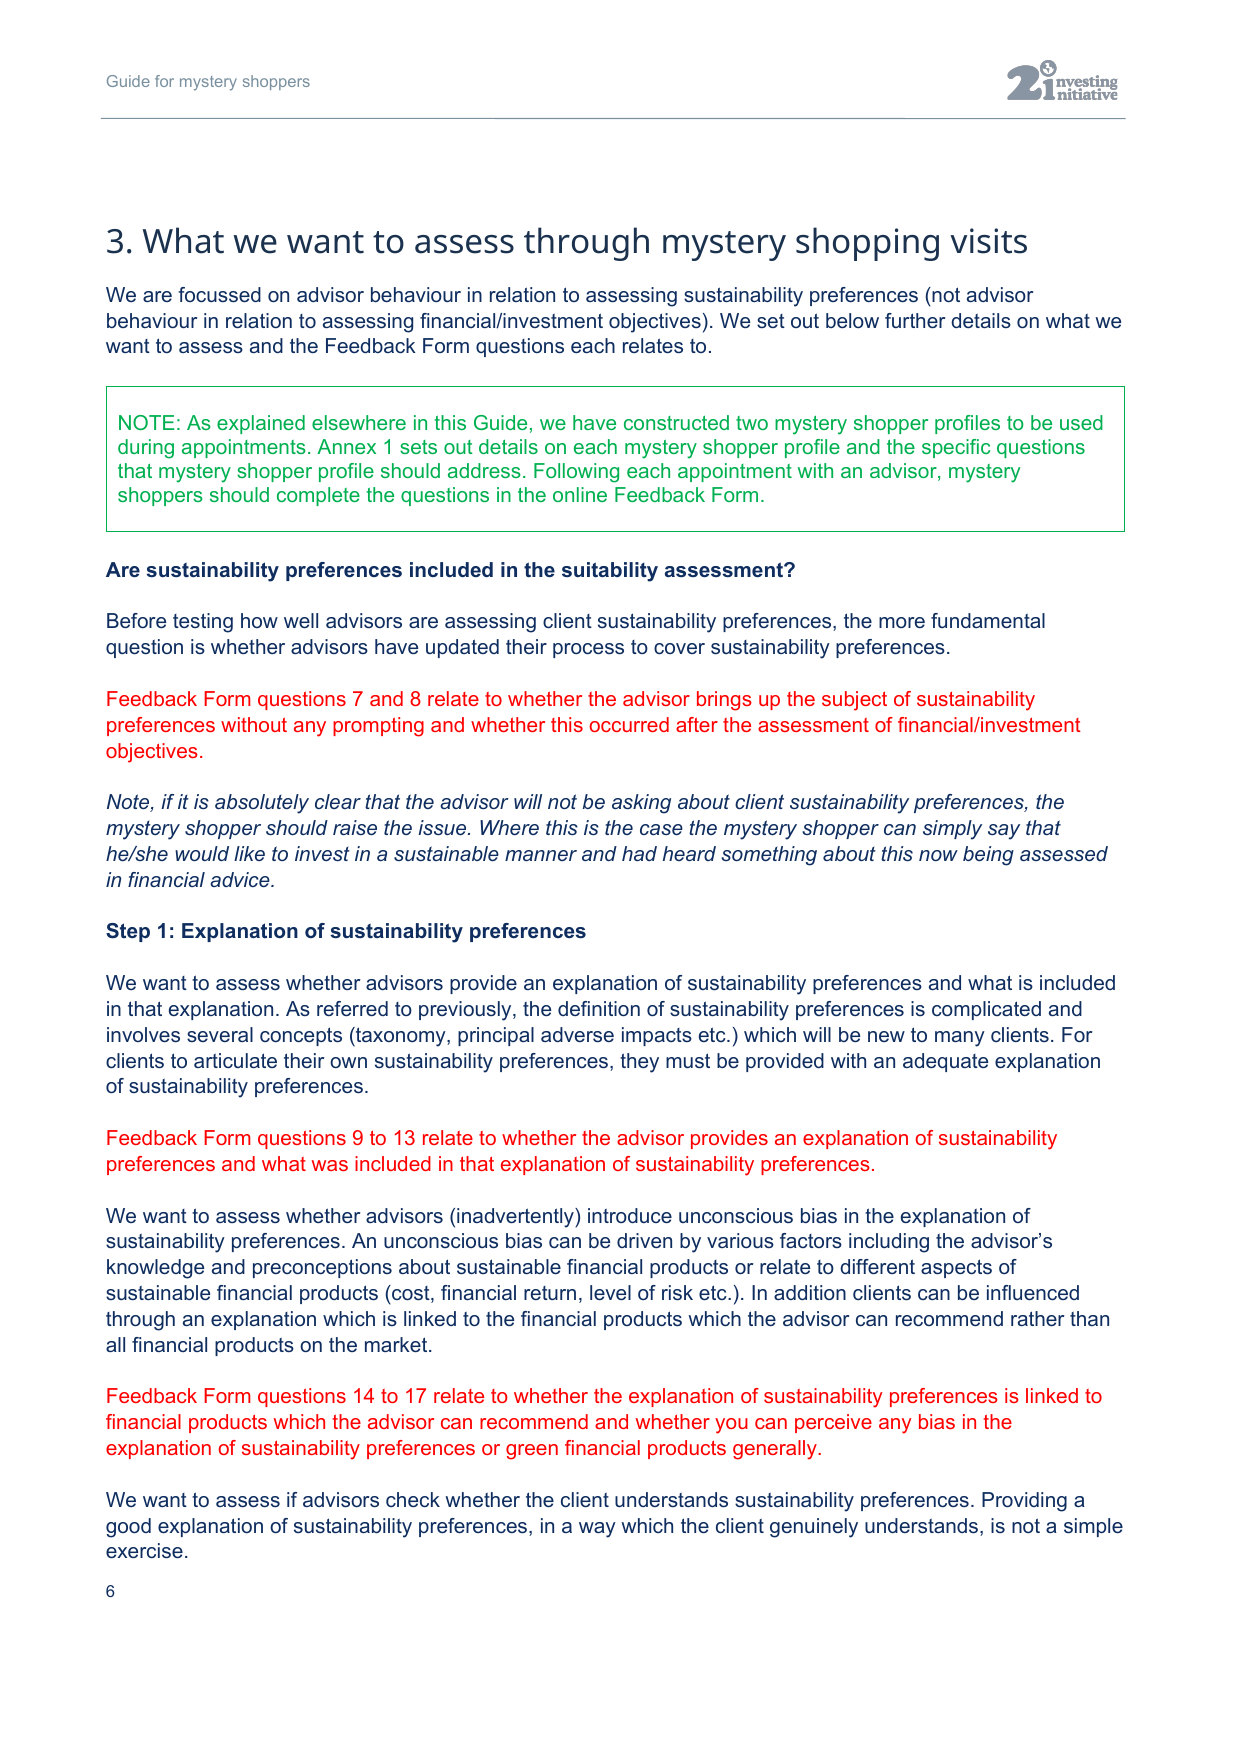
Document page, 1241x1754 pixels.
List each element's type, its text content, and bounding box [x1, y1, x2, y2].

text Are sustainability preferences included in the suitability assessment? [106, 558, 1124, 582]
text Note, if it is absolutely clear that the advisor will not be asking about client sustainability preferences, the mystery shopper should raise the issue. Where this is the case the mystery shopper can simply say that he/she would like to invest in a sustainable manner and had heard something about this now being assessed in financial advice. [106, 790, 1124, 892]
subtitle 3. What we want to assess through mystery shopping visits [106, 218, 1124, 263]
text We want to assess if advisors check whether the client understands sustainability preferences. Providing a good explanation of sustainability preferences, in a way which the client genuinely understands, is not a simple exercise. [106, 1488, 1124, 1563]
text We are focussed on advisor behaviour in relation to assessing sustainability preferences (not advisor behaviour in relation to assessing financial/investment objectives). We set out below further details on what we want to assess and the Feedback Form questions each relates to. [106, 283, 1124, 358]
text Feedback Form questions 14 to 17 relate to whether the explanation of sustainability preferences is linked to financial products which the advisor can recommend and whether you can perceive any bias in the explanation of sustainability preferences or green financial products generally. [106, 1384, 1124, 1460]
text Feedback Form questions 9 to 13 relate to whether the advisor provides an explanation of sustainability preferences and what was included in that explanation of sustainability preferences. [106, 1126, 1124, 1176]
text Before testing how well advisors are assessing client sustainability preferences, the more fundamental question is whether advisors have updated their process to cover sustainability preferences. [106, 609, 1124, 659]
text Feedback Form questions 7 and 8 relate to whether the advisor brings up the subject of sustainability preferences without any prompting and whether this occurred after the assessment of financial/investment objectives. [106, 687, 1124, 762]
text We want to assess whether advisors provide an explanation of sustainability preferences and what is included in that explanation. As referred to previously, the definition of sustainability preferences is complicated and involves several concepts (taxonomy, principal adverse impacts etc.) which will be new to many clients. For clients to articulate their own sustainability preferences, they must be provided with an adequate explanation of sustainability preferences. [106, 971, 1124, 1098]
text We want to assess whether advisors (inadvertently) introduce unconscious bias in the explanation of sustainability preferences. An unconscious bias can be driven by various factors including the advisor’s knowledge and preconceptions about sustainable financial products or relate to different aspects of sustainable financial products (cost, financial return, level of risk etc.). In addition clients can be influenced through an explanation which is linked to the financial products which the advisor can recommend rather than all financial products on the market. [106, 1203, 1124, 1357]
text Step 1: Explanation of sustainability preferences [106, 919, 1124, 943]
table_header NOTE: As explained elsewhere in this Guide, we have constructed two mystery shopper profiles to be used during appointments. Annex 1 sets out details on each mystery shopper profile and the specific questions that mystery shopper profile should address. Following each appointment with an advisor, mystery shoppers should complete the questions in the online Feedback Form. [107, 387, 1124, 531]
